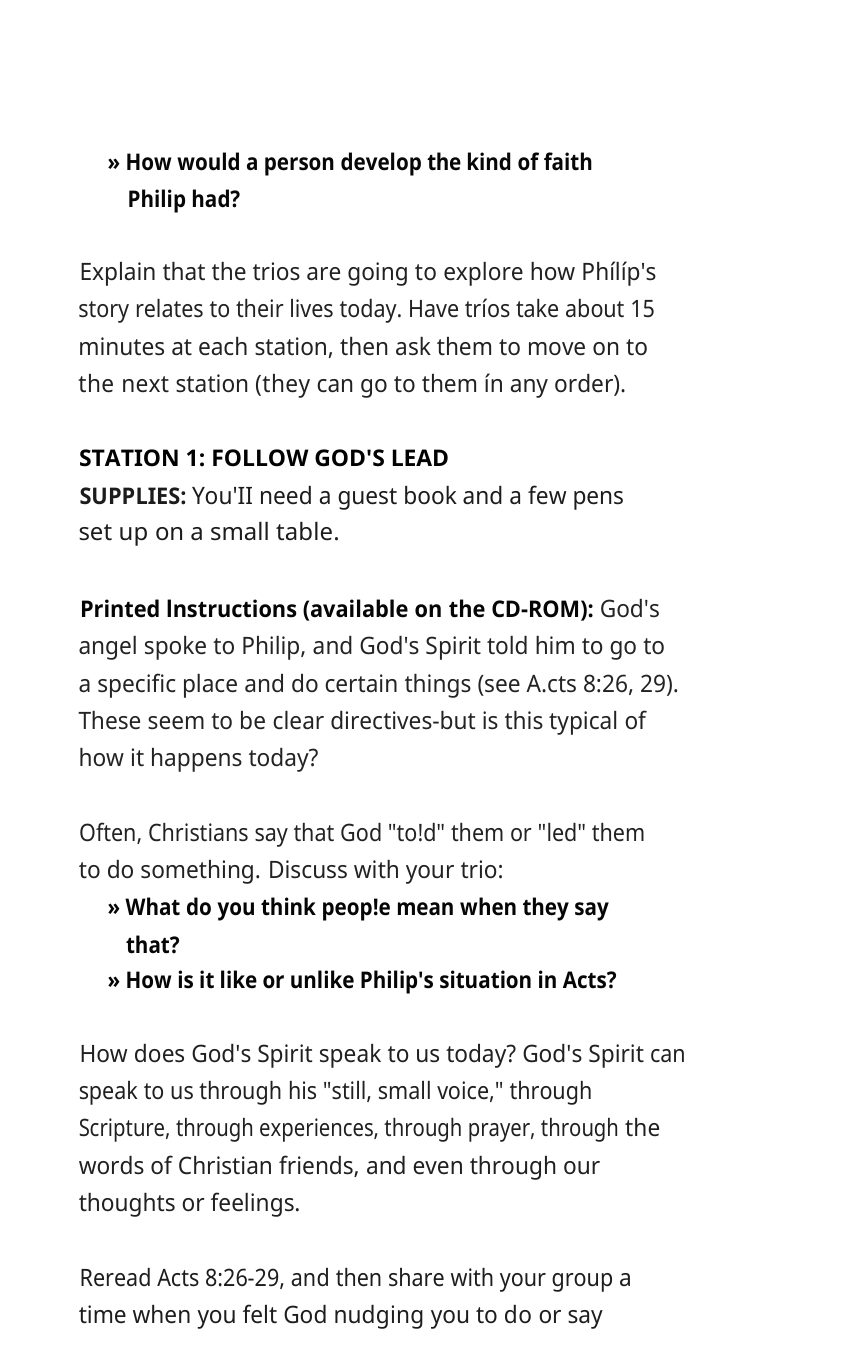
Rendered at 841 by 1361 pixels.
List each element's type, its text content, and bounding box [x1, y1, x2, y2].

text Reread Acts 8:26-29, and then share with your group a time when you felt God nudging you to do or say [78, 1261, 650, 1331]
text » What do you think peop!e mean when they say that? [107, 891, 649, 960]
text How does God's Spirit speak to us today? God's Spirit can speak to us through his "still, small voice," through Scripture, through experiences, through prayer, through the words of Christian friends, and even through our thoughts or feelings. [78, 1036, 688, 1219]
text » How is it like or unlike Philip's situation in Acts? [107, 966, 726, 994]
text SUPPLIES: You'II need a guest book and a few pens set up on a small table. [78, 478, 650, 548]
text Often, Christians say that God "to!d" them or "led" them to do something. Discuss with your trio: [79, 816, 669, 886]
text » How would a person develop the kind of faith Philip had? [107, 146, 631, 214]
text STATION 1: FOLLOW GOD'S LEAD [79, 442, 726, 473]
text Printed lnstructions (available on the CD-ROM): God's angel spoke to Philip, and God's Spirit told him to go to a specific place and do certain things (see A.cts 8:26, 29). These seem to be clear directives-but is this typical of how it happens today? [78, 592, 680, 774]
text Explain that the trios are going to explore how Phílíp's story relates to their lives today. Have tríos take about 15 minutes at each station, then ask them to move on to the next station (they can go to them ín any order). [78, 255, 688, 400]
